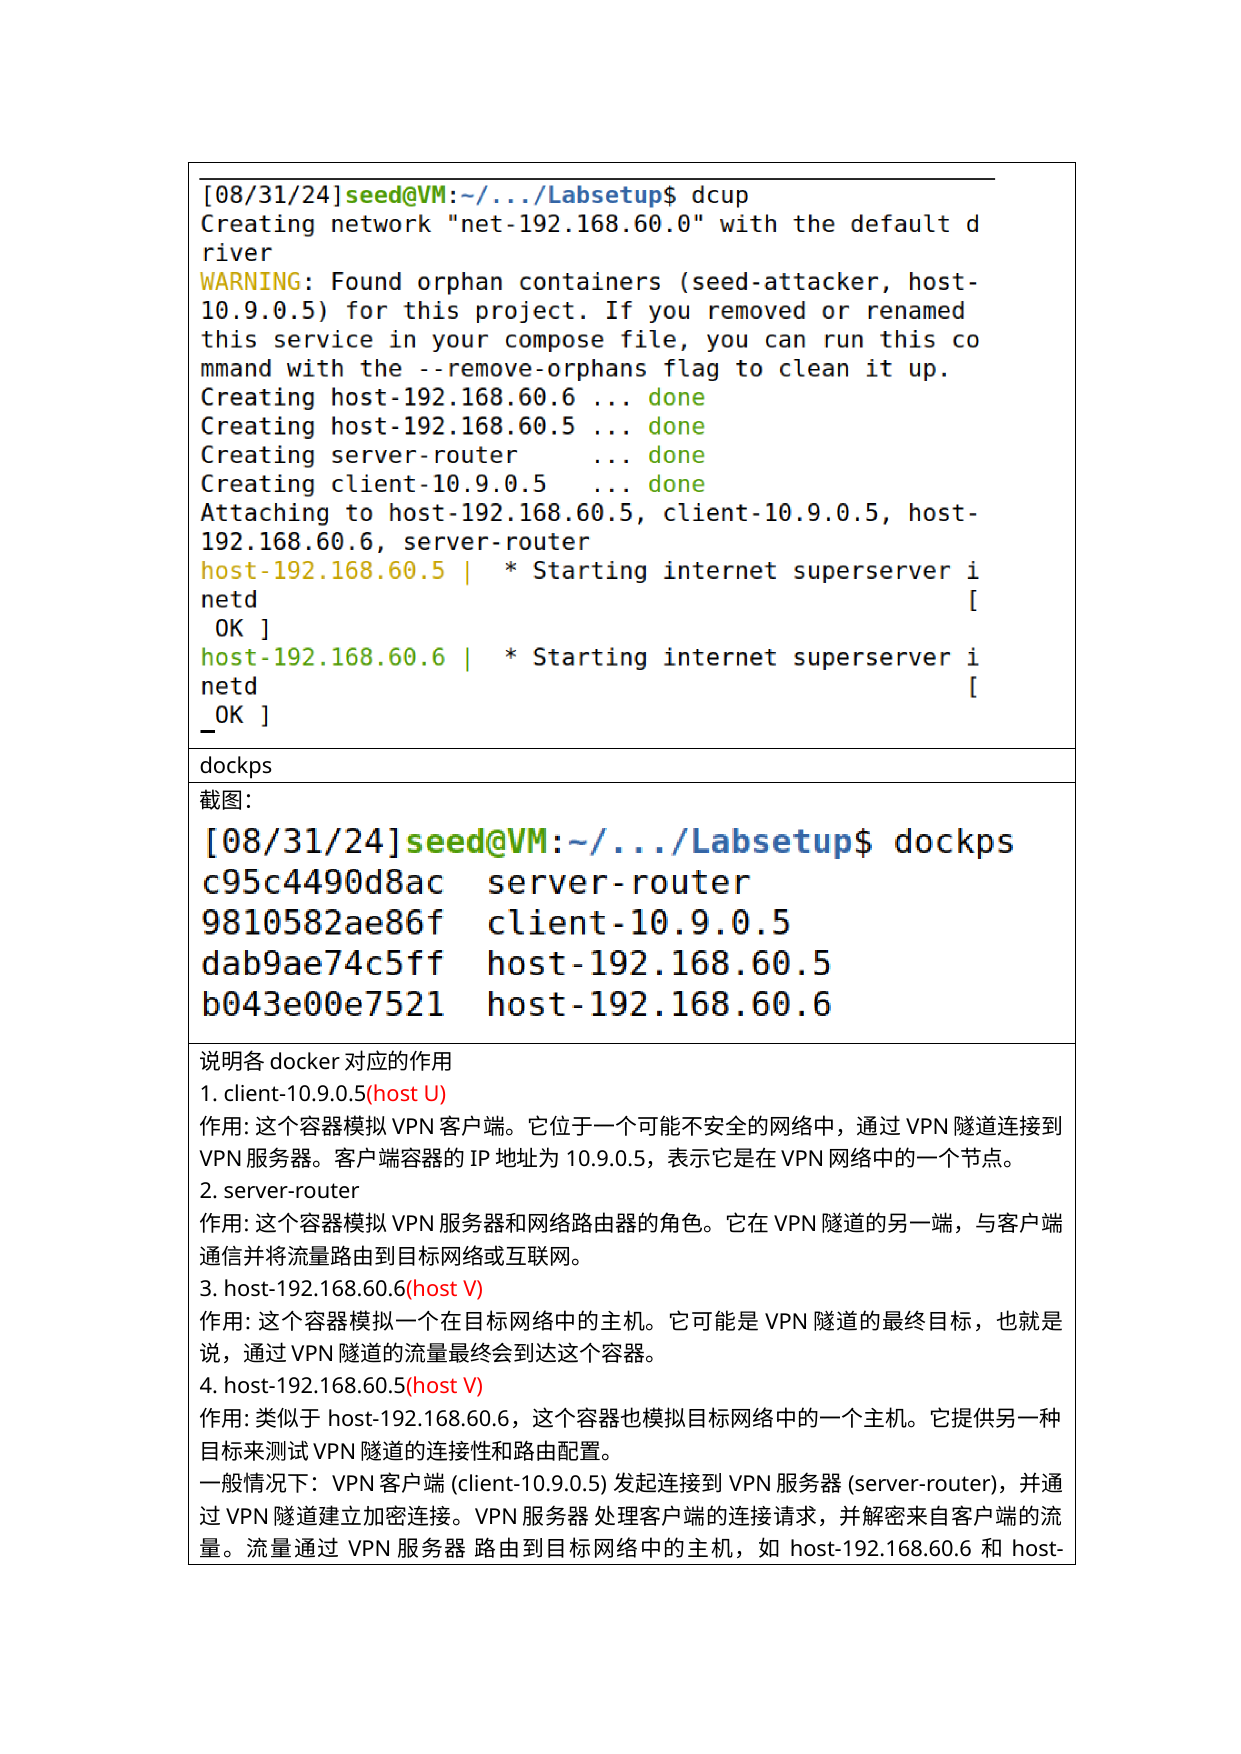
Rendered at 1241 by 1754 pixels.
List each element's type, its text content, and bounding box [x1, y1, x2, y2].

table_cell 截图： [189, 783, 1075, 1043]
table_cell 截图： [189, 163, 1075, 748]
picture [199, 178, 995, 733]
table_cell dockps [189, 749, 1075, 782]
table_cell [189, 1044, 1075, 1564]
picture [199, 815, 1064, 1021]
